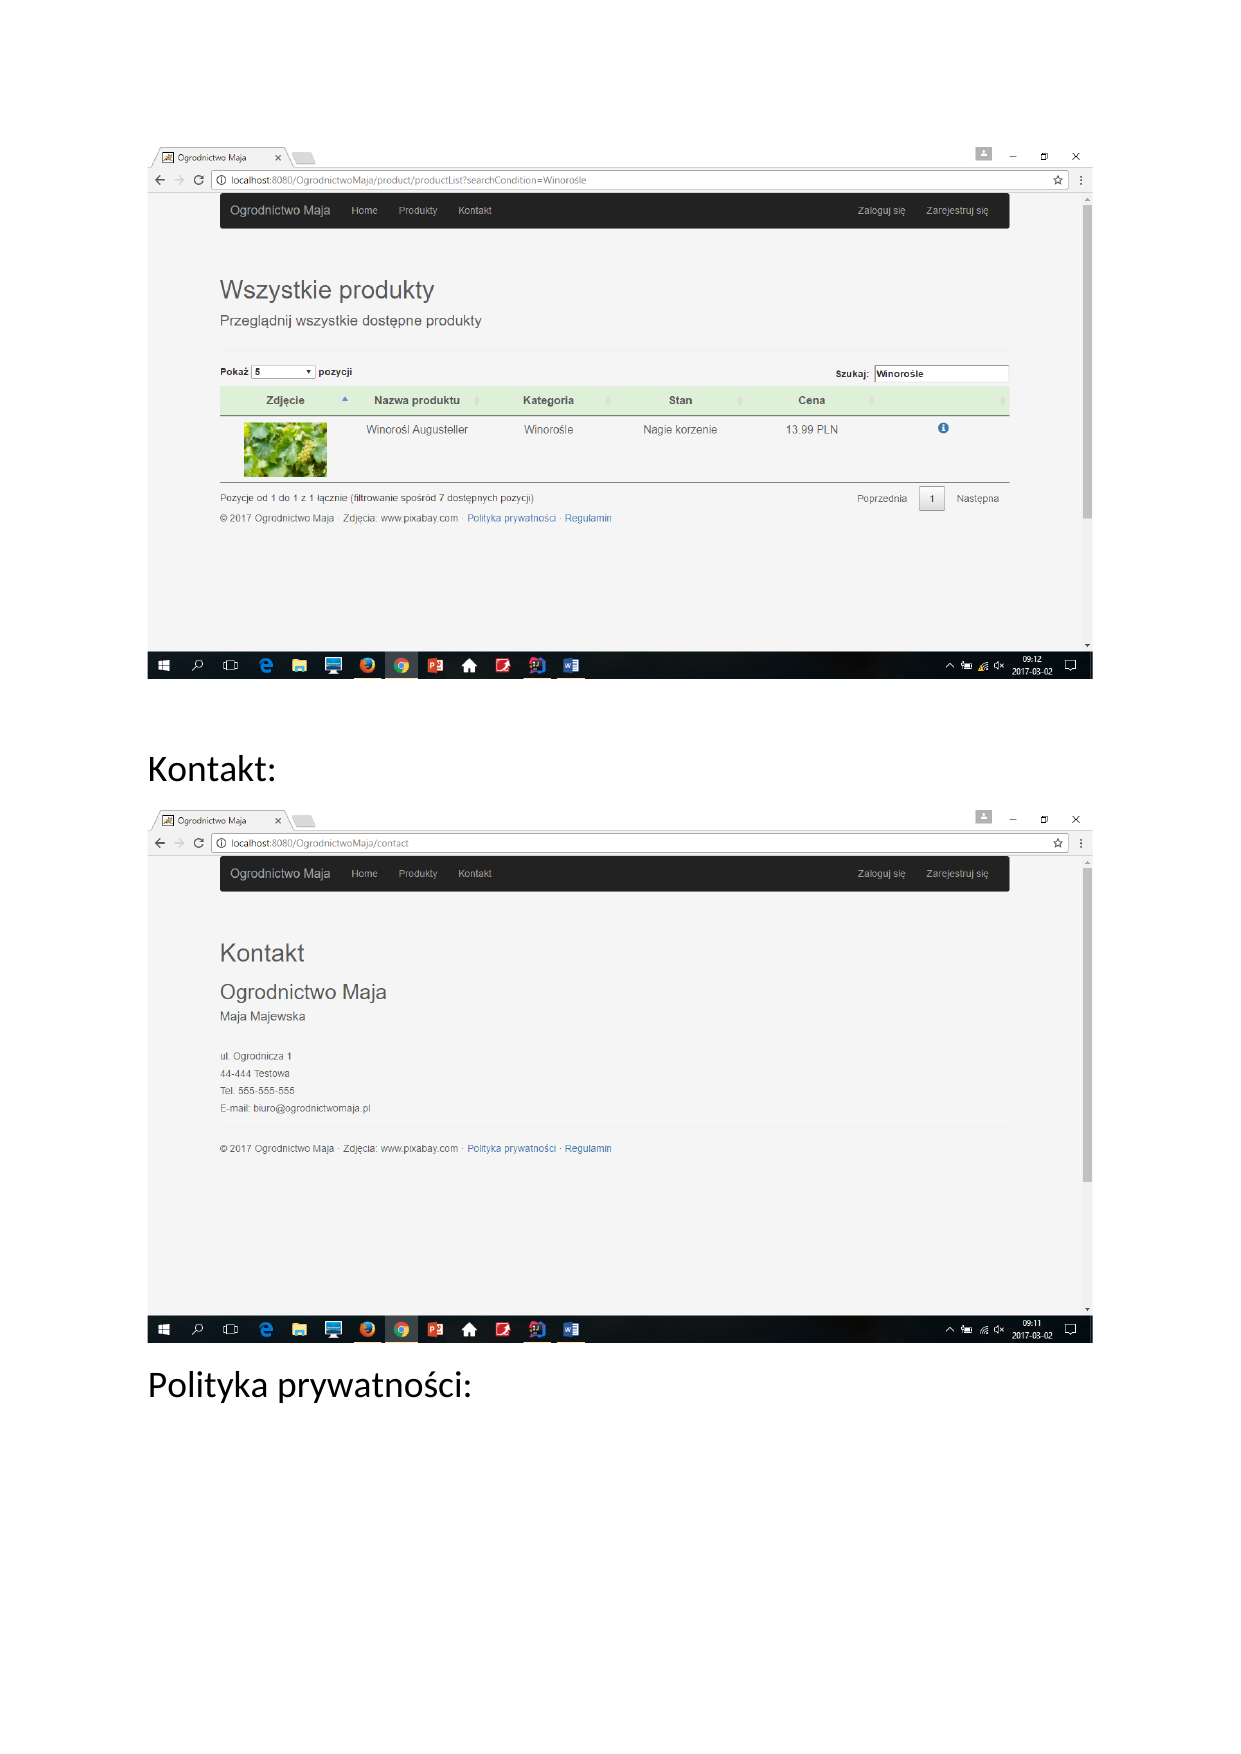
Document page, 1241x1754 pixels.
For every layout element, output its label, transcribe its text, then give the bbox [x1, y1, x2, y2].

text Polityka prywatności: [148, 1361, 1093, 1407]
picture [147, 147, 1093, 679]
text Kontakt: [148, 745, 1093, 791]
picture [147, 810, 1093, 1343]
